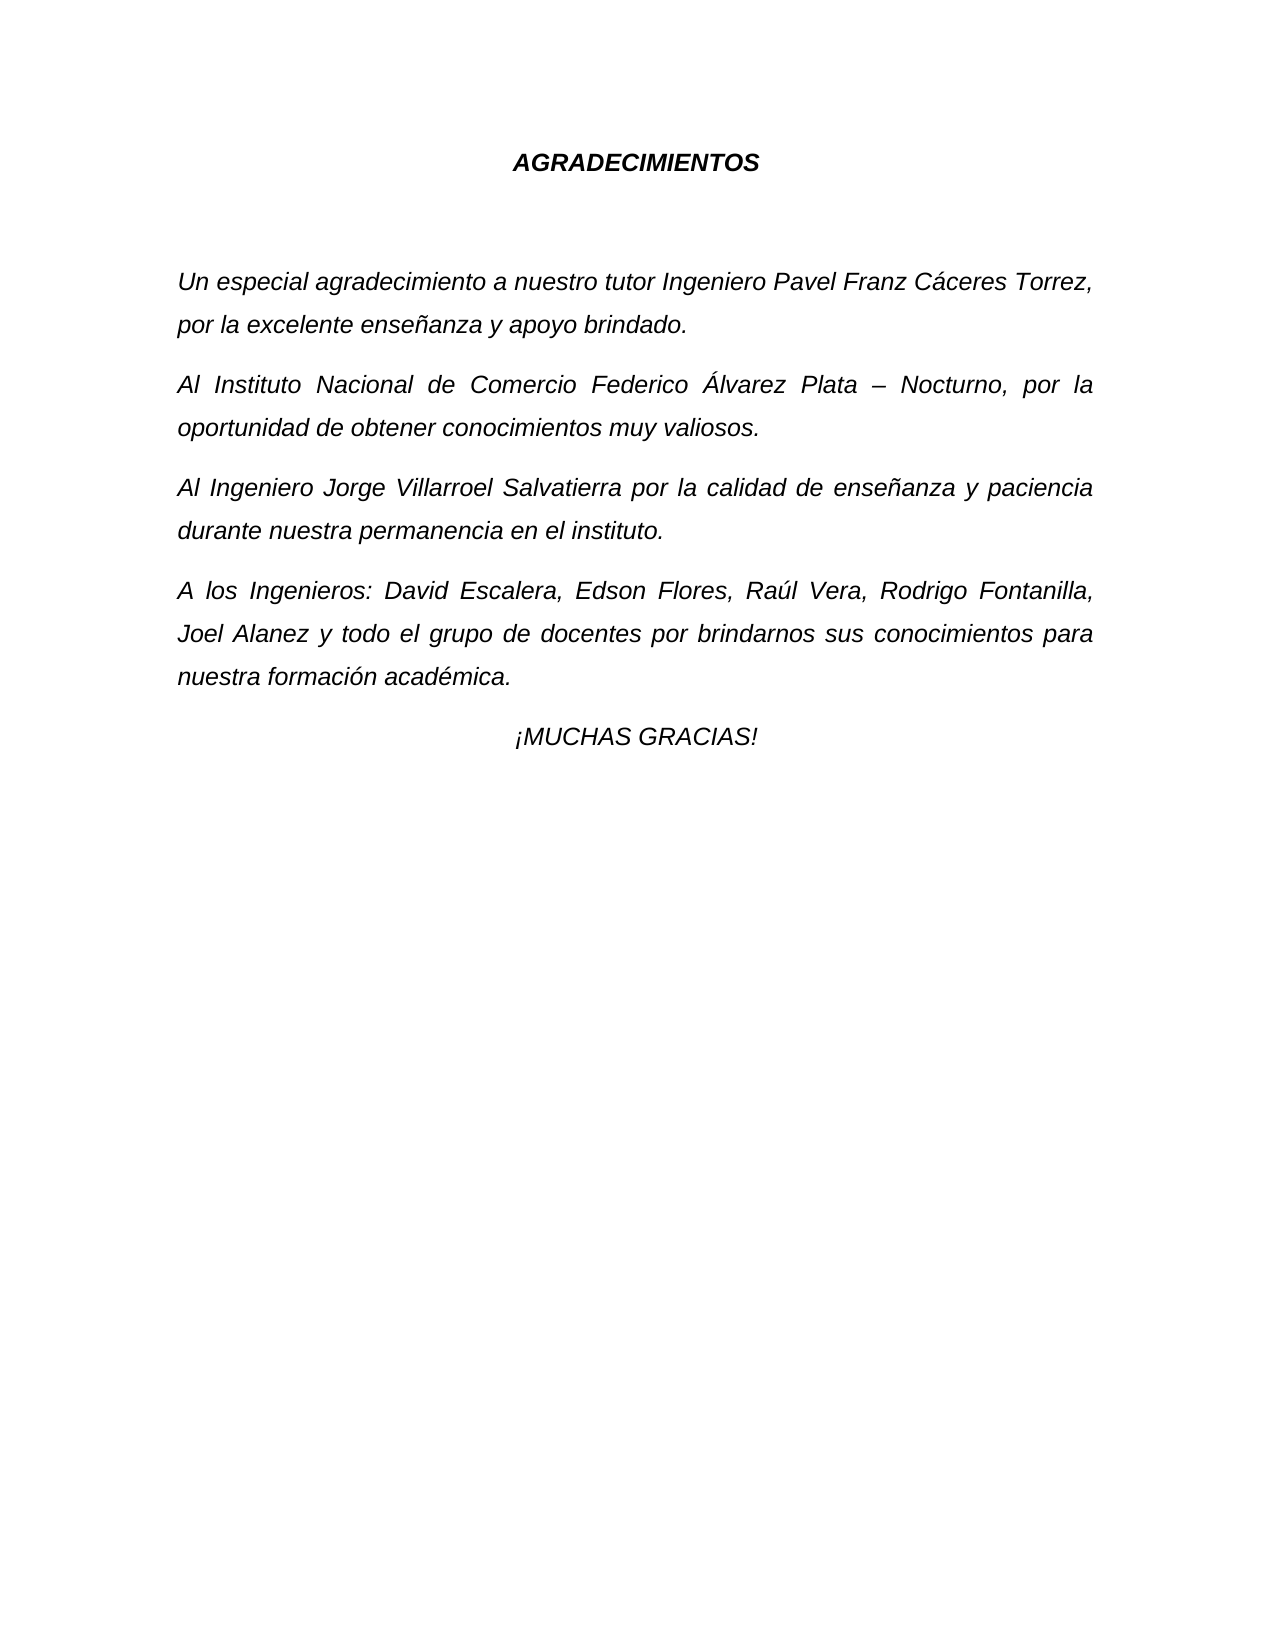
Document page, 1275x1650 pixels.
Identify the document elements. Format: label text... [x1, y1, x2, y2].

text Al Instituto Nacional de Comercio Federico Álvarez Plata – Nocturno, por la oportunidad de obtener conocimientos muy valiosos. [177, 370, 1098, 442]
text Un especial agradecimiento a nuestro tutor Ingeniero Pavel Franz Cáceres Torrez, por la excelente enseñanza y apoyo brindado. [177, 267, 1098, 339]
text A los Ingenieros: David Escalera, Edson Flores, Raúl Vera, Rodrigo Fontanilla, Joel Alanez y todo el grupo de docentes por brindarnos sus conocimientos para nuestra formación académica. [177, 576, 1098, 691]
text ¡MUCHAS GRACIAS! [177, 722, 1098, 751]
text AGRADECIMIENTOS [177, 148, 1098, 176]
text Al Ingeniero Jorge Villarroel Salvatierra por la calidad de enseñanza y paciencia durante nuestra permanencia en el instituto. [177, 473, 1098, 545]
